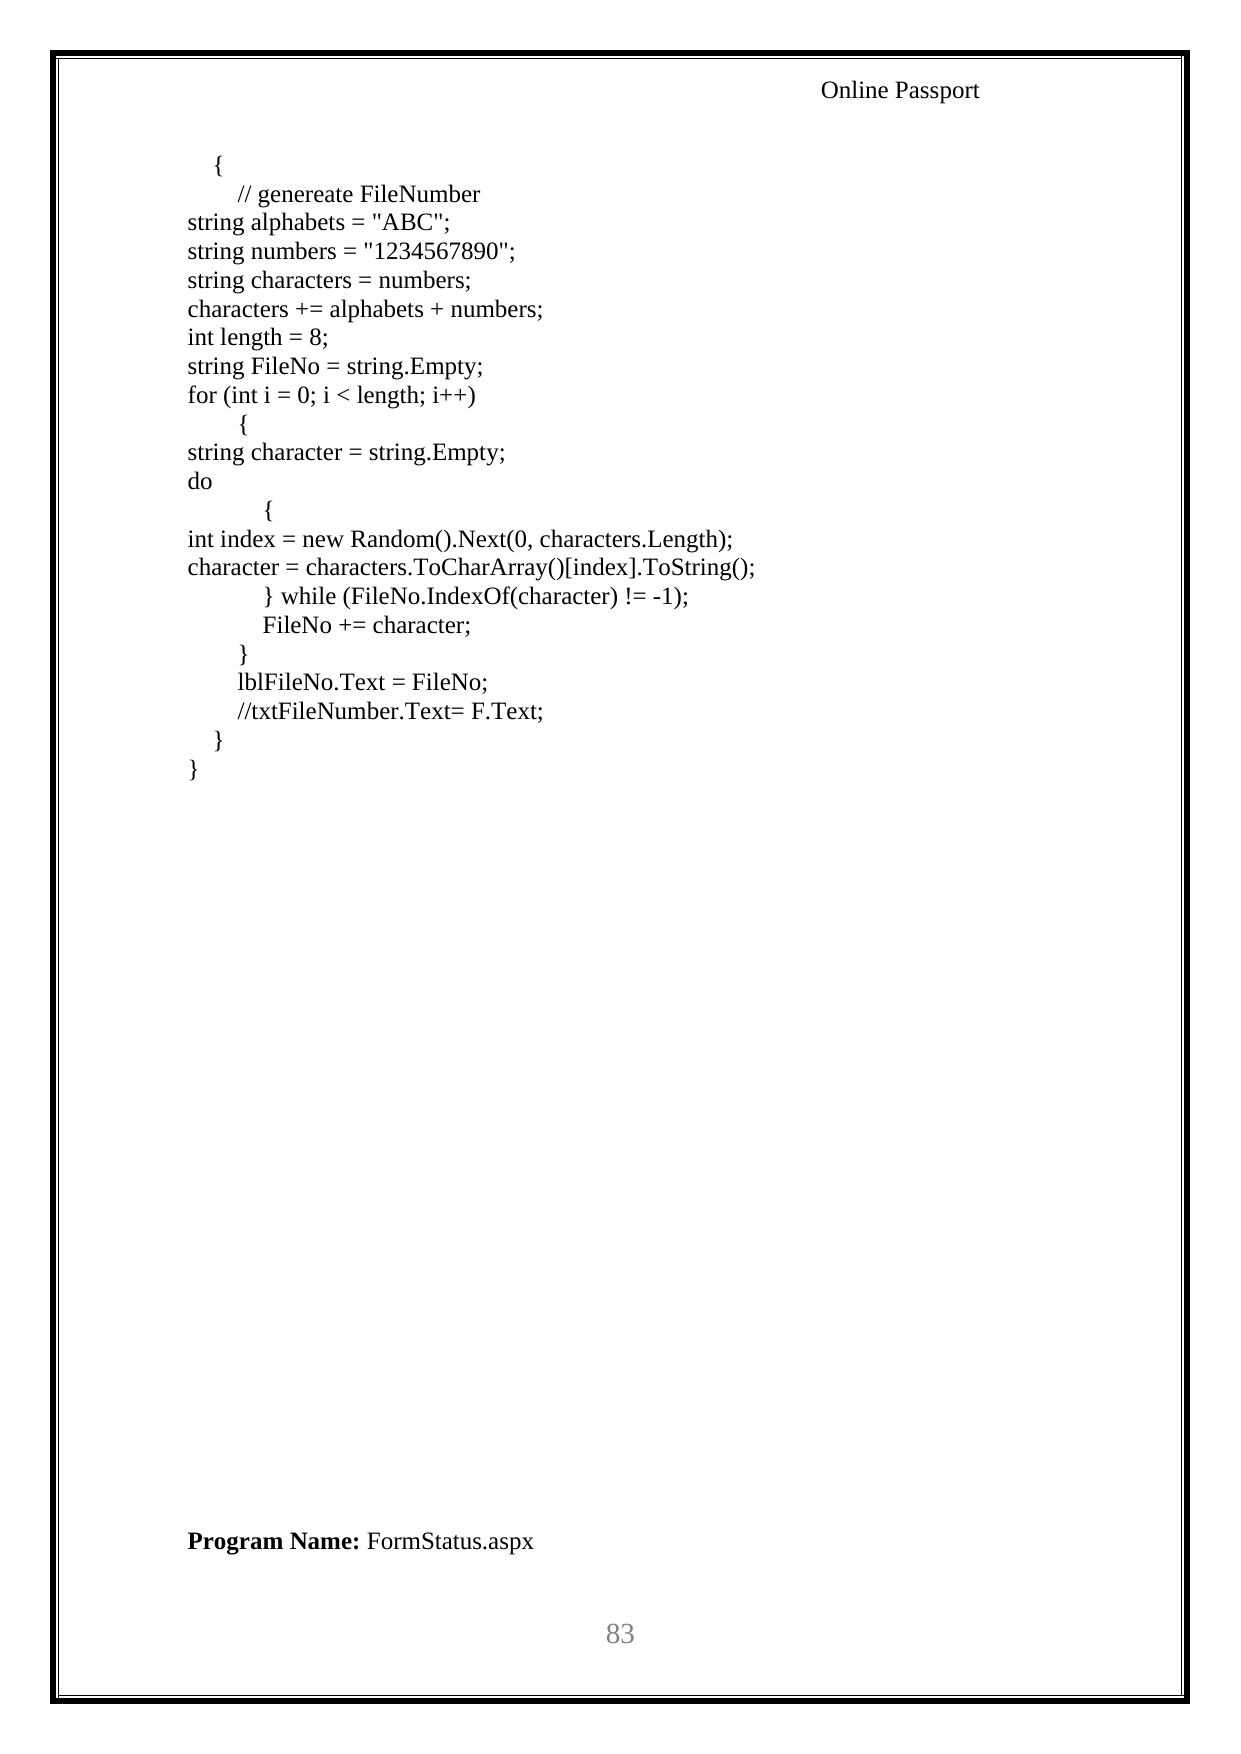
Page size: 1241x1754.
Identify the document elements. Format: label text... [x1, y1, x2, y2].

text } [187, 725, 1053, 754]
text FileNo += character; [187, 610, 1053, 639]
text int index = new Random().Next(0, characters.Length); [187, 524, 1053, 552]
text string FileNo = string.Empty; [187, 351, 1053, 380]
text string characters = numbers; [187, 265, 1053, 294]
text } while (FileNo.IndexOf(character) != -1); [187, 581, 1053, 610]
text { [187, 409, 1053, 437]
text } [187, 754, 1053, 782]
text // genereate FileNumber [187, 179, 1053, 207]
text string alphabets = "ABC"; [187, 207, 1053, 236]
text //txtFileNumber.Text= F.Text; [187, 696, 1053, 725]
text string numbers = "1234567890"; [187, 236, 1053, 265]
text lblFileNo.Text = FileNo; [187, 667, 1053, 696]
text characters += alphabets + numbers; [187, 294, 1053, 322]
text { [187, 495, 1053, 524]
text int length = 8; [187, 322, 1053, 351]
text for (int i = 0; i < length; i++) [187, 380, 1053, 409]
text character = characters.ToCharArray()[index].ToString(); [187, 552, 1053, 581]
text { [187, 150, 1053, 179]
text do [187, 466, 1053, 495]
text Program Name: FormStatus.aspx [187, 1526, 1053, 1555]
text } [187, 639, 1053, 667]
text string character = string.Empty; [187, 437, 1053, 466]
